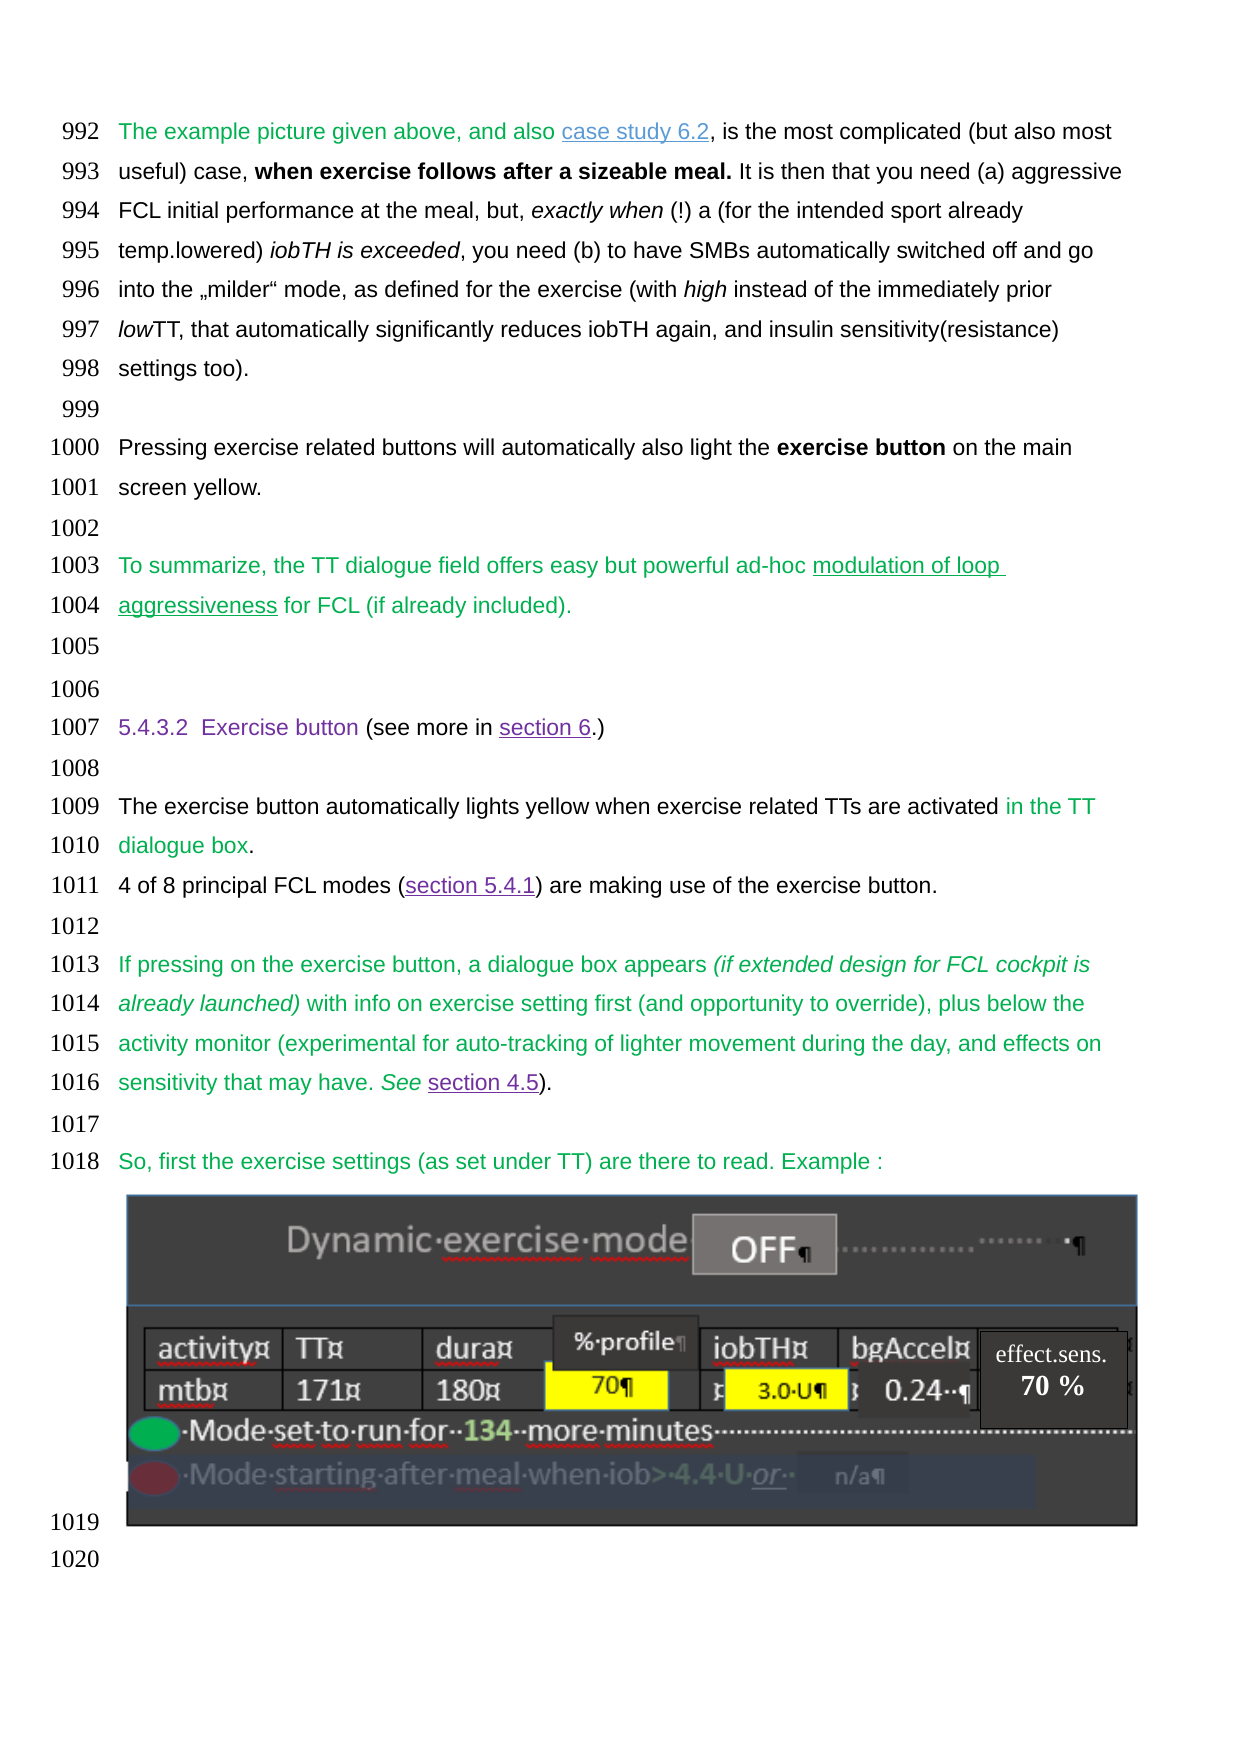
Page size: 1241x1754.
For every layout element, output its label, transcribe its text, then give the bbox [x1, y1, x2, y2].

text Pressing exercise related buttons will automatically also light the exercise button on the main screen yellow. [118, 434, 1122, 500]
text The exercise button automatically lights yellow when exercise related TTs are activated in the TT dialogue box. [118, 793, 1122, 859]
text 4 of 8 principal FCL modes (section 5.4.1) are making use of the exercise button. [118, 872, 1122, 898]
picture [118, 1187, 1144, 1531]
text The example picture given above, and also case study 6.2, is the most complicated (but also most useful) case, when exercise follows after a sizeable meal. It is then that you need (a) aggressive FCL initial performance at the meal, but, exactly when (!) a (for the intended sport already temp.lowered) iobTH is exceeded, you need (b) to have SMBs automatically switched off and go into the „milder“ mode, as defined for the exercise (with high instead of the immediately prior lowTT, that automatically significantly reduces iobTH again, and insulin sensitivity(resistance) settings too). [118, 118, 1122, 381]
text To summarize, the TT dialogue field offers easy but powerful ad-hoc modulation of loop aggressiveness for FCL (if already included). [118, 552, 1122, 618]
text If pressing on the exercise button, a dialogue box appears (if extended design for FCL cockpit is already launched) with info on exercise setting first (and opportunity to override), plus below the activity monitor (experimental for auto-tracking of lighter movement during the day, and effects on sensitivity that may have. See section 4.5). [118, 951, 1122, 1096]
text So, first the exercise settings (as set under TT) are there to read. Example : [118, 1148, 1122, 1174]
text 5.4.3.2 Exercise button (see more in section 6.) [118, 714, 1122, 740]
